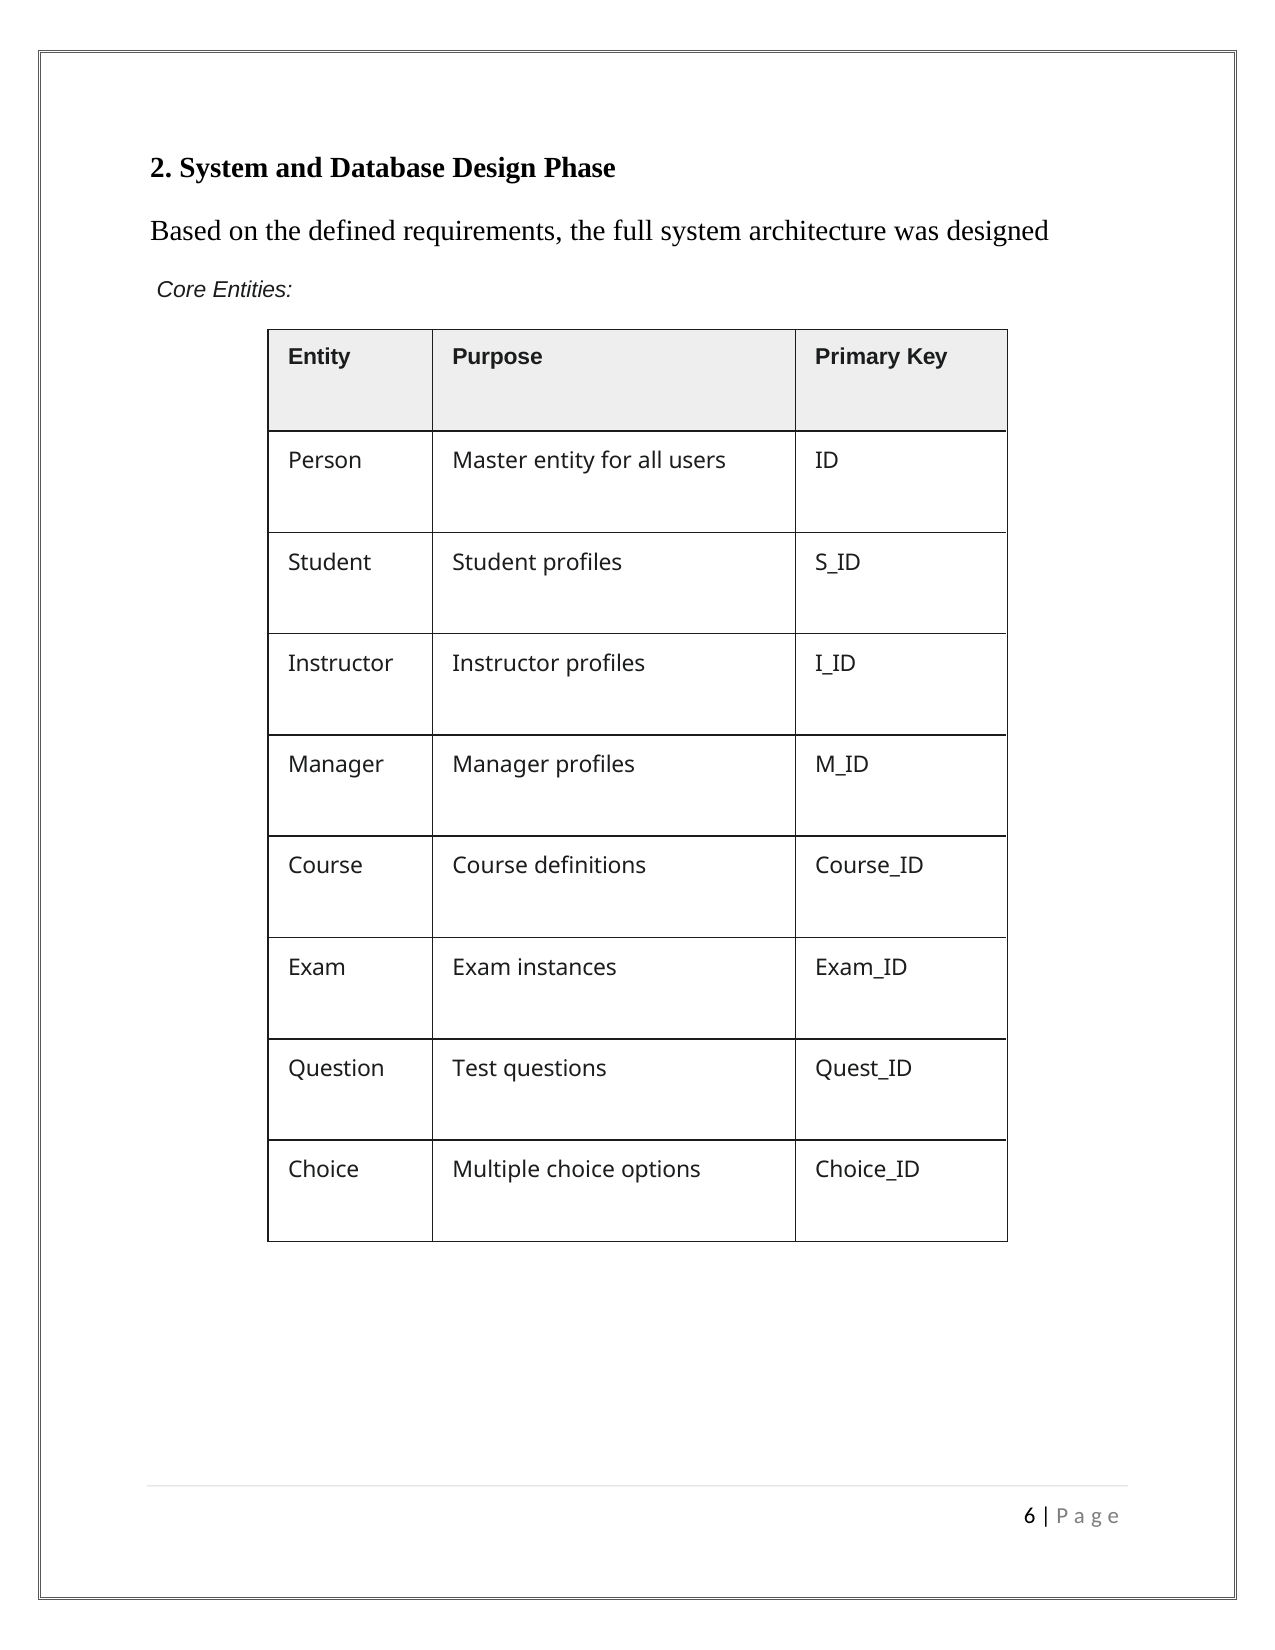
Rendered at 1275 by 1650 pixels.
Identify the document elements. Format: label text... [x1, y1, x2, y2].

table_cell S_ID [796, 531, 1007, 633]
table_cell Person [269, 432, 432, 531]
table_cell I_ID [796, 633, 1007, 734]
table_header Primary Key [796, 330, 1007, 430]
table_cell Question [269, 1040, 432, 1139]
table_cell Manager [269, 736, 432, 835]
table_cell M_ID [796, 734, 1007, 835]
table_cell Course [269, 837, 432, 937]
table_header Entity [269, 330, 432, 430]
table_cell Course_ID [796, 835, 1007, 937]
table_cell Choice_ID [796, 1139, 1007, 1241]
table_cell Multiple choice options [433, 1141, 795, 1241]
table_cell Quest_ID [796, 1038, 1007, 1139]
table_cell Course definitions [433, 837, 795, 937]
table_cell Exam [269, 938, 432, 1038]
table_cell Exam instances [433, 938, 795, 1038]
table_cell Choice [269, 1141, 432, 1241]
text Core Entities: [156, 276, 1234, 302]
table_header Purpose [433, 330, 795, 430]
table_cell Test questions [433, 1040, 795, 1139]
table_cell ID [796, 430, 1007, 531]
subtitle System and Database Design Phase [150, 150, 1234, 183]
table_cell Manager profiles [433, 736, 795, 835]
text Based on the defined requirements, the full system architecture was designed [150, 213, 1234, 246]
table_cell Instructor profiles [433, 634, 795, 734]
table_cell Instructor [269, 634, 432, 734]
table_cell Exam_ID [796, 937, 1007, 1038]
table_cell Student [269, 533, 432, 633]
table_cell Student profiles [433, 533, 795, 633]
table_cell Master entity for all users [433, 432, 795, 531]
